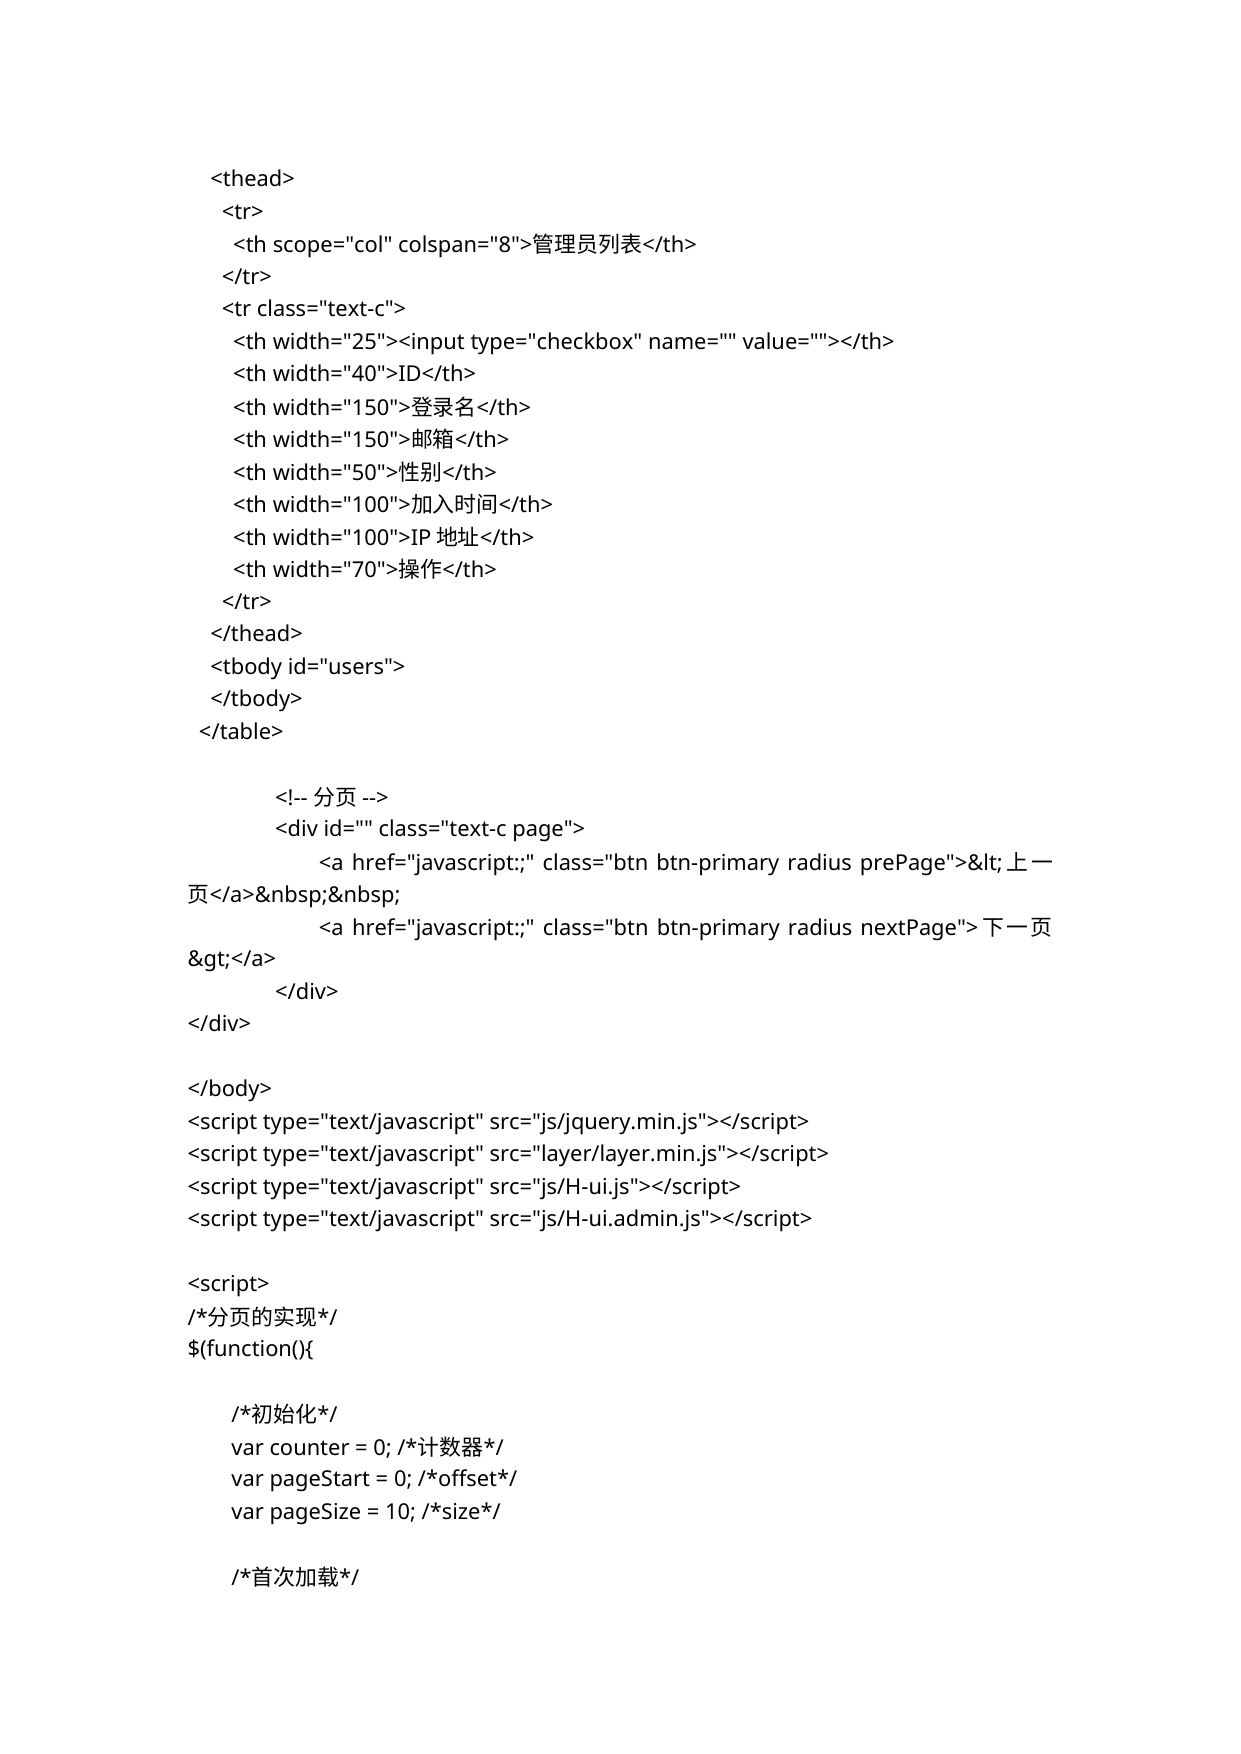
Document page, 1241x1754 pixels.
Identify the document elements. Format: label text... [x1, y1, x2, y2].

text <thead> [187, 162, 1053, 194]
text /*分页的实现*/ [187, 1299, 1053, 1332]
text </tr> [187, 259, 1053, 292]
text <th width="40">ID</th> [187, 357, 1053, 389]
text /*首次加载*/ [187, 1559, 1053, 1592]
text <th width="100">IP地址</th> [187, 519, 1053, 552]
text </table> [187, 714, 1053, 747]
text <th width="50">性别</th> [187, 454, 1053, 487]
text </div> [187, 1007, 1053, 1039]
text <th width="150">邮箱</th> [187, 422, 1053, 454]
text <th width="150">登录名</th> [187, 389, 1053, 422]
text <tr class="text-c"> [187, 292, 1053, 324]
text </thead> [187, 617, 1053, 649]
text <th width="70">操作</th> [187, 552, 1053, 584]
text <div id="" class="text-c page"> [187, 812, 1053, 844]
text $(function(){ [187, 1332, 1053, 1364]
text <tbody id="users"> [187, 649, 1053, 682]
text <script type="text/javascript" src="js/H-ui.js"></script> [187, 1169, 1053, 1202]
text <script type="text/javascript" src="layer/layer.min.js"></script> [187, 1137, 1053, 1169]
text </tbody> [187, 682, 1053, 714]
text </body> [187, 1072, 1053, 1104]
text <script type="text/javascript" src="js/H-ui.admin.js"></script> [187, 1202, 1053, 1234]
text /*初始化*/ [187, 1397, 1053, 1429]
text <!-- 分页 --> [187, 779, 1053, 812]
text </tr> [187, 584, 1053, 617]
text <a href="javascript:;" class="btn btn-primary radius prePage">&lt;上一页</a>&nbsp;&nbsp; [187, 844, 1053, 909]
text <script type="text/javascript" src="js/jquery.min.js"></script> [187, 1104, 1053, 1137]
text <a href="javascript:;" class="btn btn-primary radius nextPage">下一页&gt;</a> [187, 909, 1053, 974]
text var counter = 0; /*计数器*/ [187, 1429, 1053, 1462]
text <th width="25"><input type="checkbox" name="" value=""></th> [187, 324, 1053, 357]
text var pageStart = 0; /*offset*/ [187, 1462, 1053, 1494]
text var pageSize = 10; /*size*/ [187, 1494, 1053, 1527]
text <th scope="col" colspan="8">管理员列表</th> [187, 227, 1053, 259]
text <script> [187, 1267, 1053, 1299]
text </div> [187, 974, 1053, 1007]
text <th width="100">加入时间</th> [187, 487, 1053, 519]
text <tr> [187, 194, 1053, 227]
